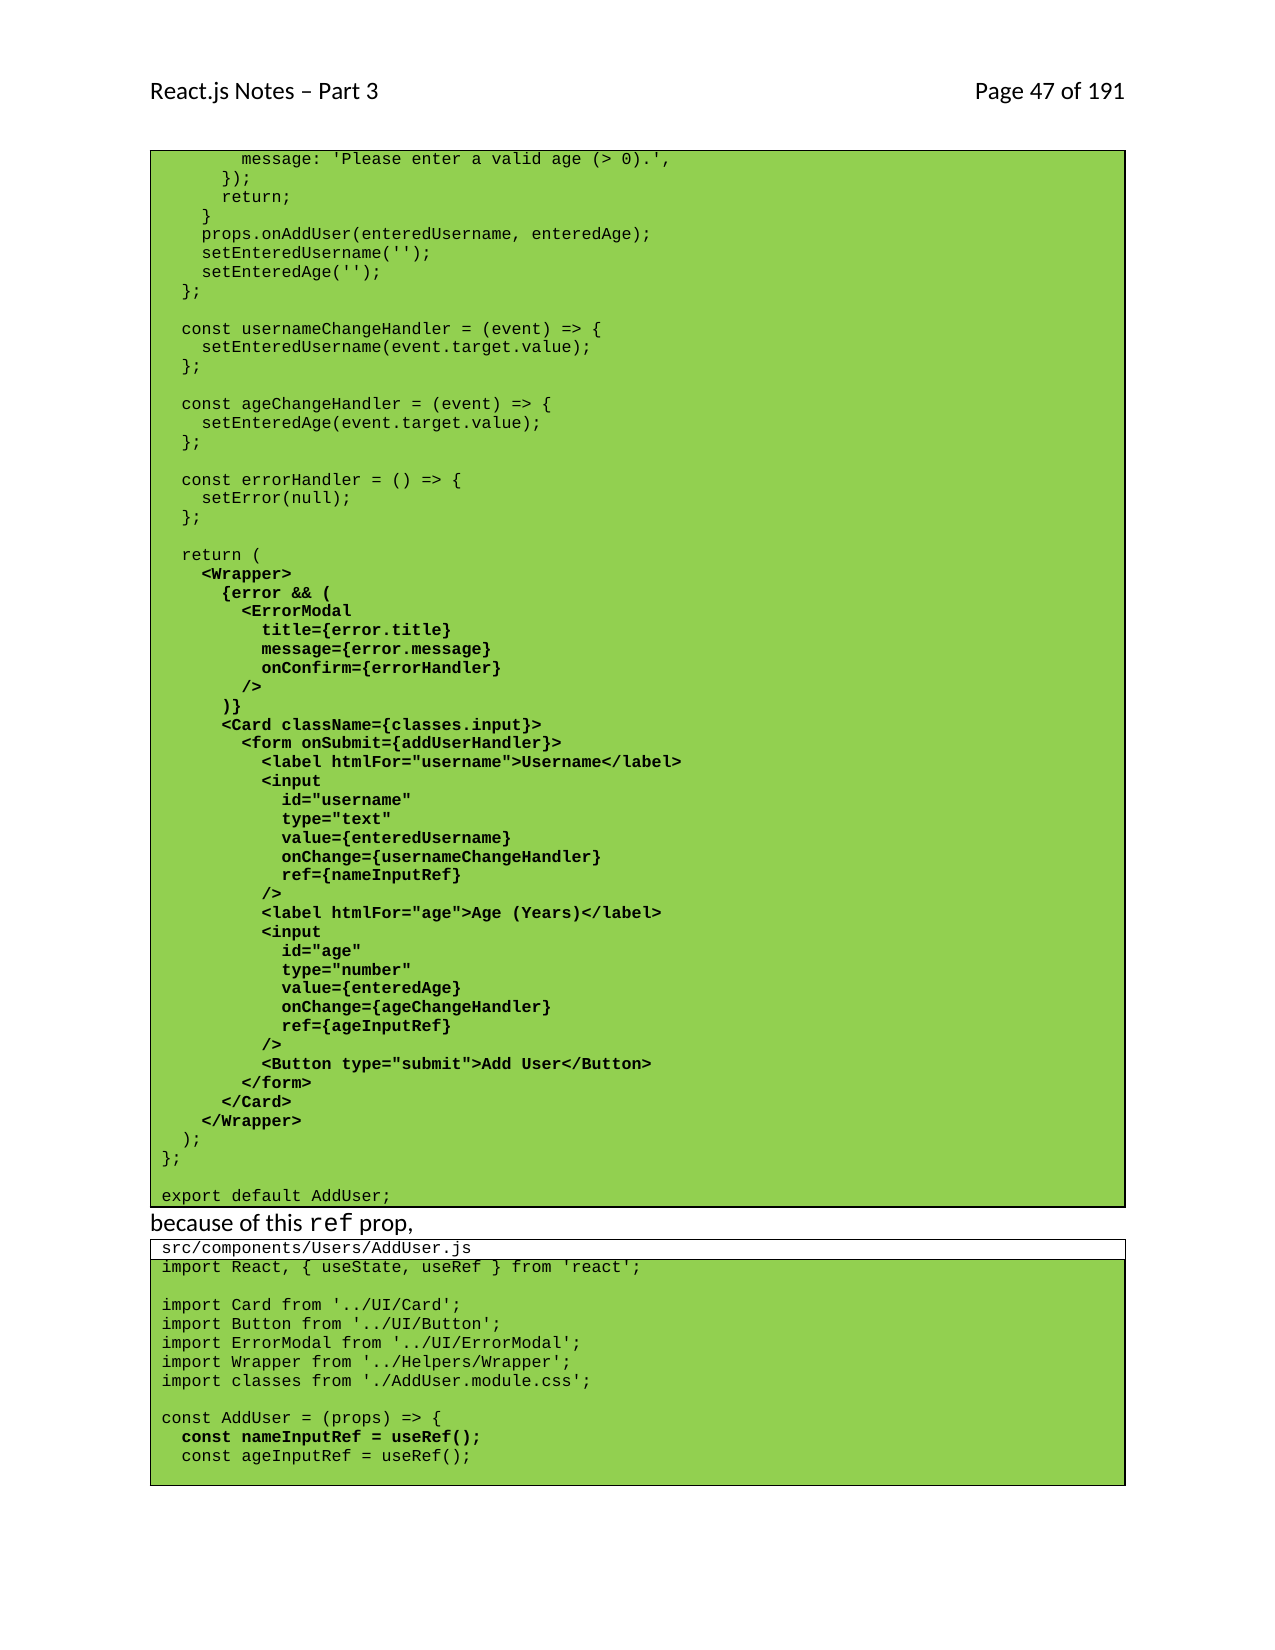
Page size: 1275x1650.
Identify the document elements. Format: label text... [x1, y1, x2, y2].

table_header src/components/Users/AddUser.js [151, 1240, 1125, 1258]
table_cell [151, 1260, 1124, 1485]
text because of this ref prop, [150, 1208, 1125, 1239]
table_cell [151, 151, 1124, 1206]
